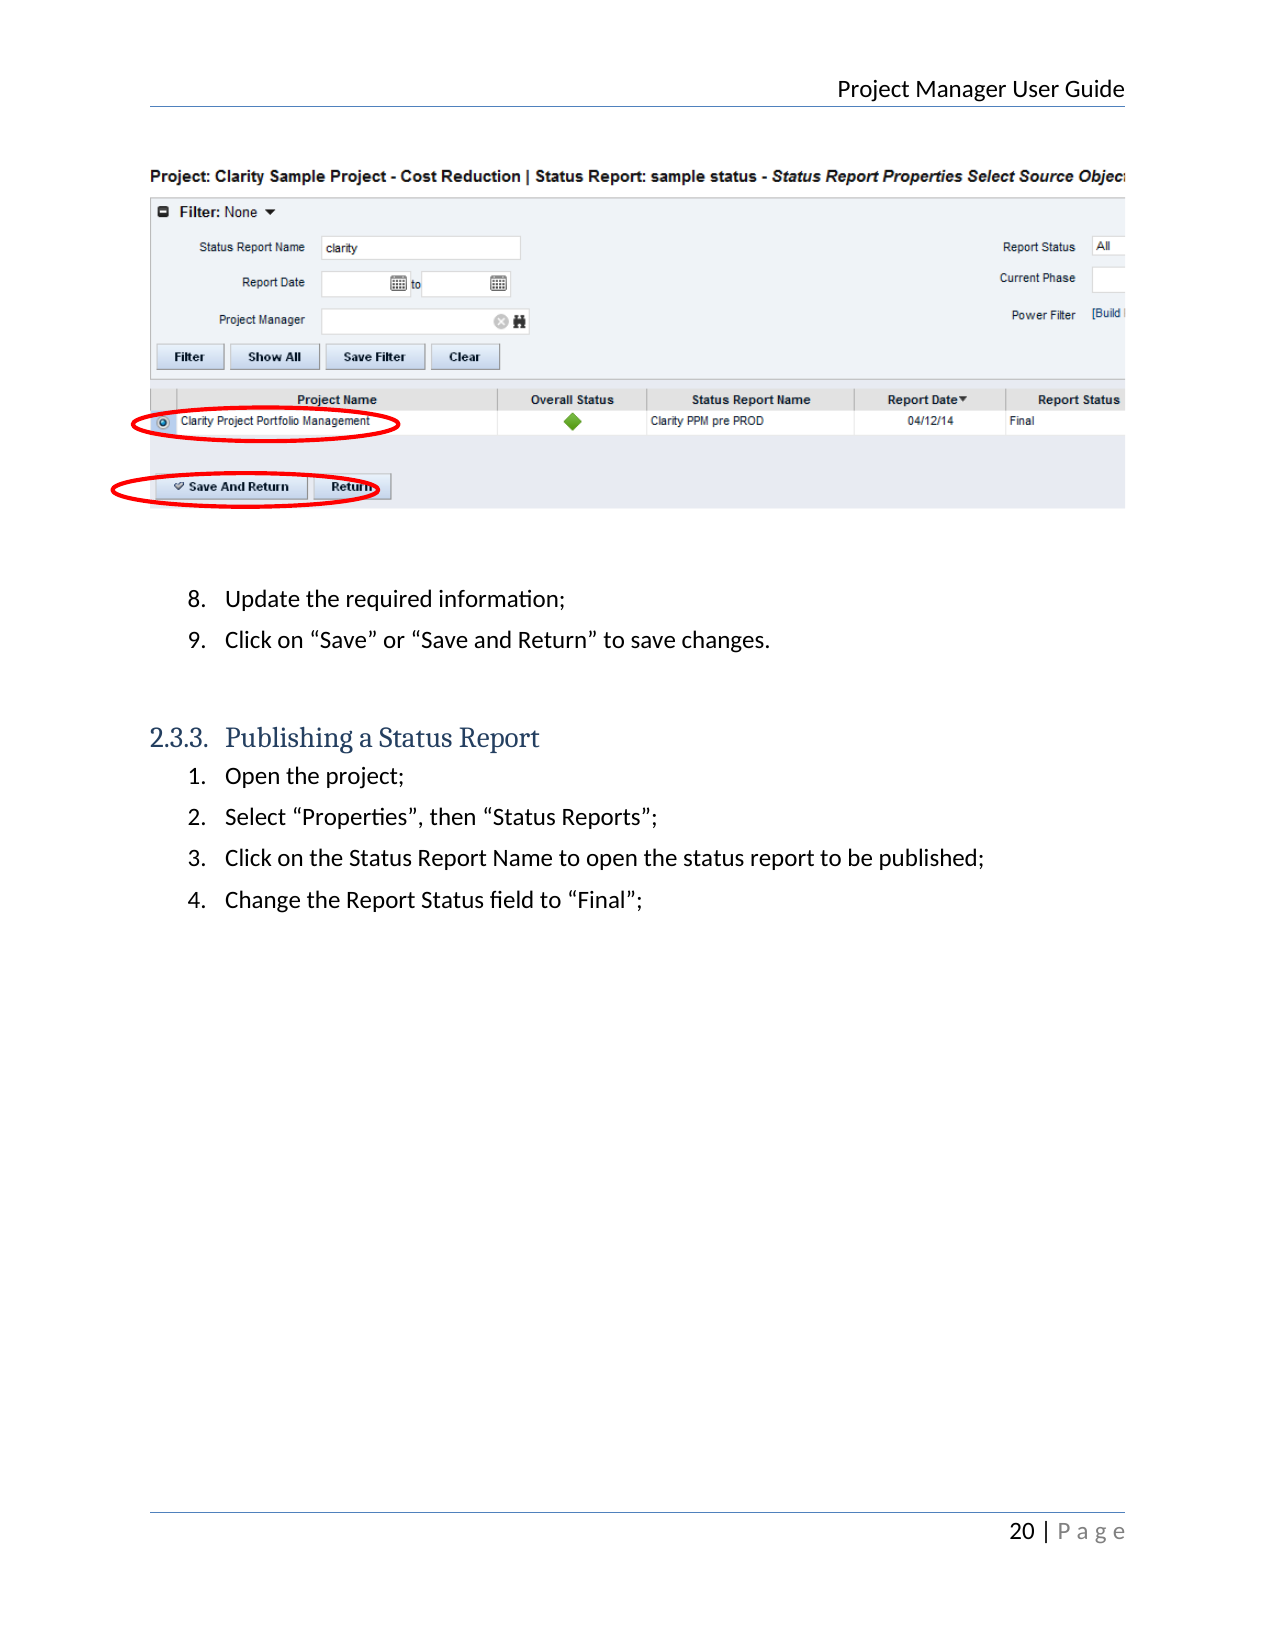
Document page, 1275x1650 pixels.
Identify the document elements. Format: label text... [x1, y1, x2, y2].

text Click on “Save” or “Save and Return” to save changes. [187, 624, 1125, 655]
text Click on the Status Report Name to open the status report to be published; [187, 842, 1125, 873]
text Select “Properties”, then “Status Reports”; [187, 801, 1125, 832]
picture [150, 410, 395, 439]
picture [150, 150, 1125, 558]
subtitle Publishing a Status Report [150, 721, 1125, 755]
picture [150, 476, 375, 504]
text Change the Report Status field to “Final”; [187, 884, 1125, 914]
text Update the required information; [187, 583, 1125, 614]
list Open the project; [187, 760, 1125, 791]
